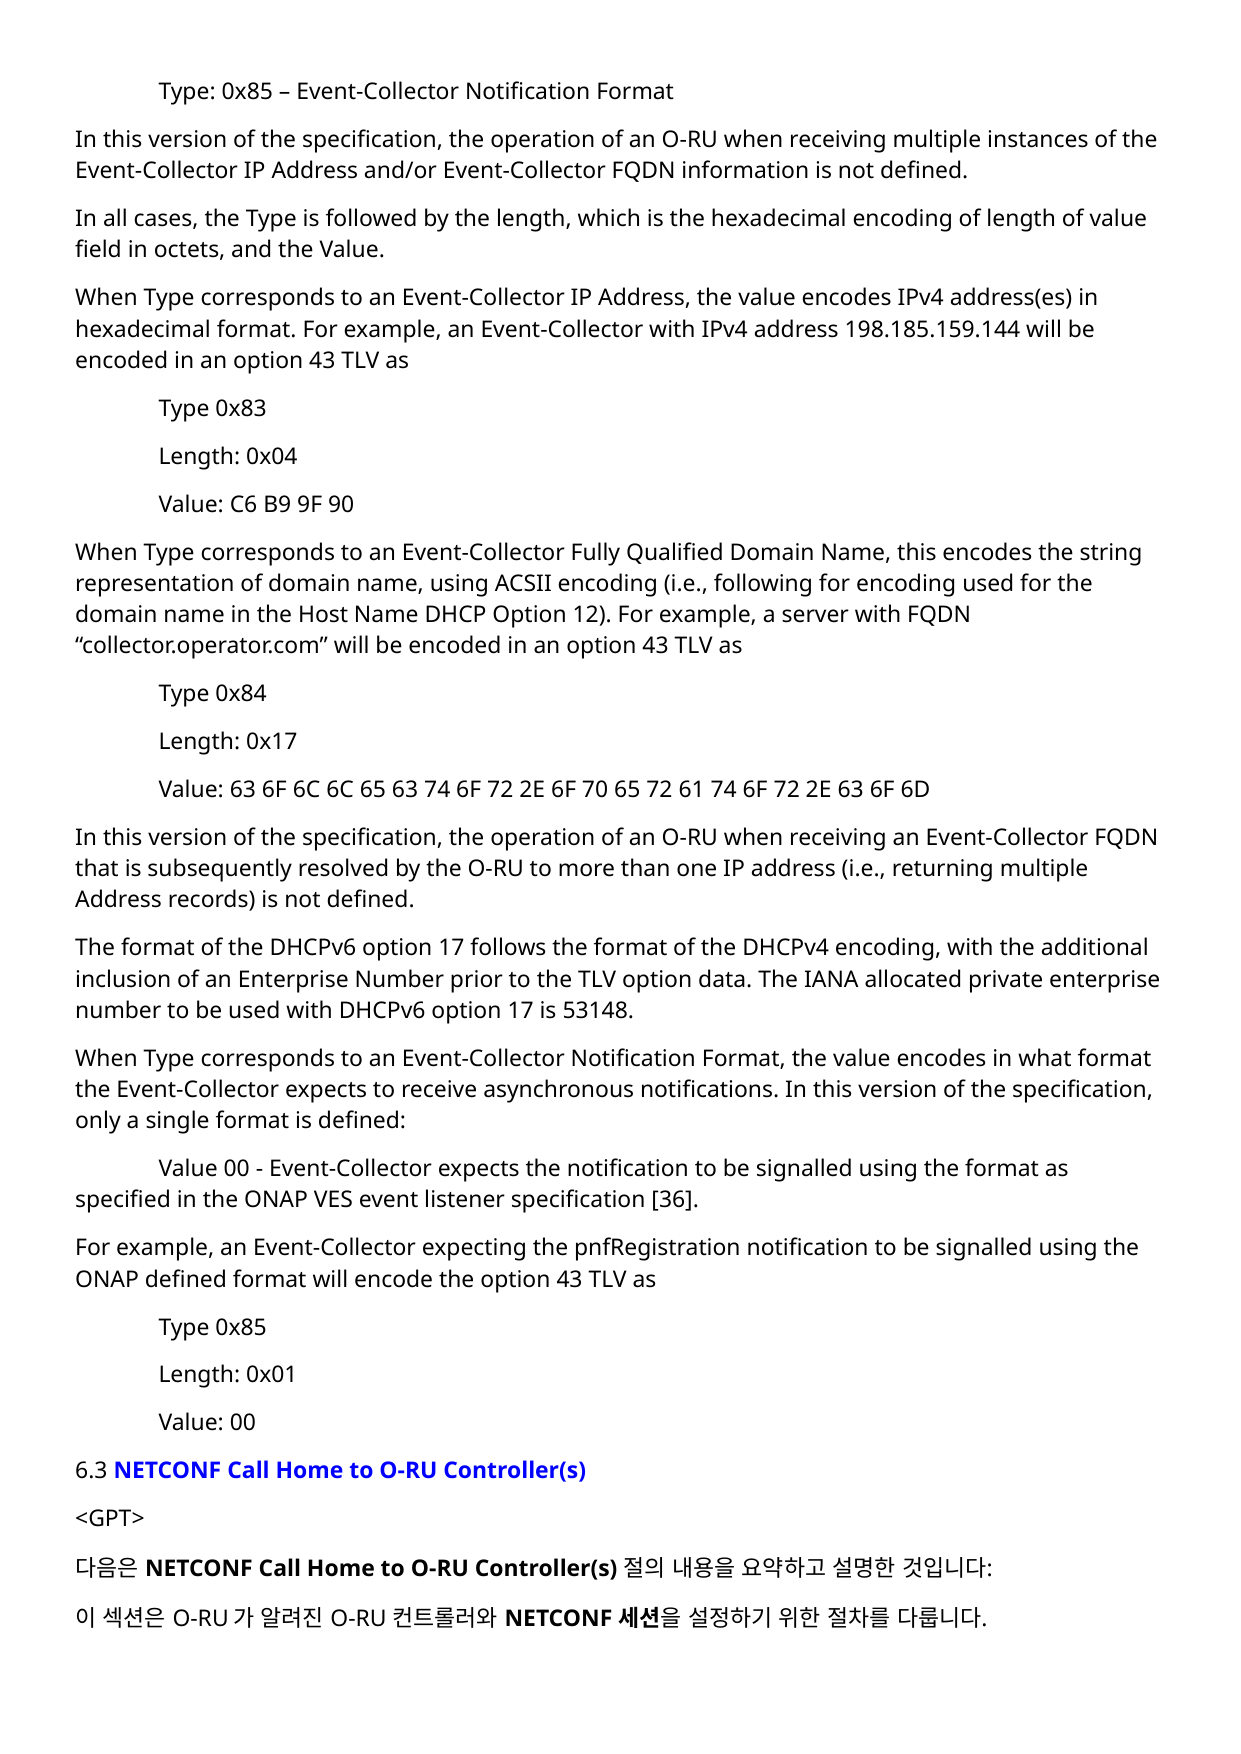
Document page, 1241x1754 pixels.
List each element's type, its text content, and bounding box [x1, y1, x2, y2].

text When Type corresponds to an Event-Collector IP Address, the value encodes IPv4 address(es) in hexadecimal format. For example, an Event-Collector with IPv4 address 198.185.159.144 will be encoded in an option 43 TLV as [75, 281, 1165, 375]
text Value 00 - Event-Collector expects the notification to be signalled using the format as specified in the ONAP VES event listener specification [36]. [75, 1152, 1165, 1214]
text 다음은 NETCONF Call Home to O-RU Controller(s) 절의 내용을 요약하고 설명한 것입니다: [75, 1550, 1165, 1583]
text Value: 63 6F 6C 6C 65 63 74 6F 72 2E 6F 70 65 72 61 74 6F 72 2E 63 6F 6D [75, 773, 1165, 804]
text In all cases, the Type is followed by the length, which is the hexadecimal encoding of length of value field in octets, and the Value. [75, 202, 1165, 264]
text 이 섹션은 O-RU가 알려진 O-RU 컨트롤러와 NETCONF 세션을 설정하기 위한 절차를 다룹니다. [75, 1600, 1165, 1633]
text The format of the DHCPv6 option 17 follows the format of the DHCPv4 encoding, with the additional inclusion of an Enterprise Number prior to the TLV option data. The IANA allocated private enterprise number to be used with DHCPv6 option 17 is 53148. [75, 931, 1165, 1025]
text <GPT> [75, 1502, 1165, 1533]
text Type 0x84 [75, 677, 1165, 708]
text Type 0x83 [75, 392, 1165, 423]
text In this version of the specification, the operation of an O-RU when receiving multiple instances of the Event-Collector IP Address and/or Event-Collector FQDN information is not defined. [75, 123, 1165, 185]
text When Type corresponds to an Event-Collector Fully Qualified Domain Name, this encodes the string representation of domain name, using ACSII encoding (i.e., following for encoding used for the domain name in the Host Name DHCP Option 12). For example, a server with FQDN “collector.operator.com” will be encoded in an option 43 TLV as [75, 535, 1165, 660]
text Value: 00 [75, 1406, 1165, 1437]
subtitle 6.3 NETCONF Call Home to O-RU Controller(s) [75, 1454, 1165, 1485]
text Type 0x85 [75, 1310, 1165, 1342]
text Length: 0x01 [75, 1358, 1165, 1389]
text For example, an Event-Collector expecting the pnfRegistration notification to be signalled using the ONAP defined format will encode the option 43 TLV as [75, 1231, 1165, 1294]
text When Type corresponds to an Event-Collector Notification Format, the value encodes in what format the Event-Collector expects to receive asynchronous notifications. In this version of the specification, only a single format is defined: [75, 1042, 1165, 1135]
text Type: 0x85 – Event-Collector Notification Format [75, 75, 1165, 106]
text In this version of the specification, the operation of an O-RU when receiving an Event-Collector FQDN that is subsequently resolved by the O-RU to more than one IP address (i.e., returning multiple Address records) is not defined. [75, 821, 1165, 914]
text Length: 0x04 [75, 439, 1165, 471]
text Length: 0x17 [75, 725, 1165, 756]
text Value: C6 B9 9F 90 [75, 487, 1165, 519]
